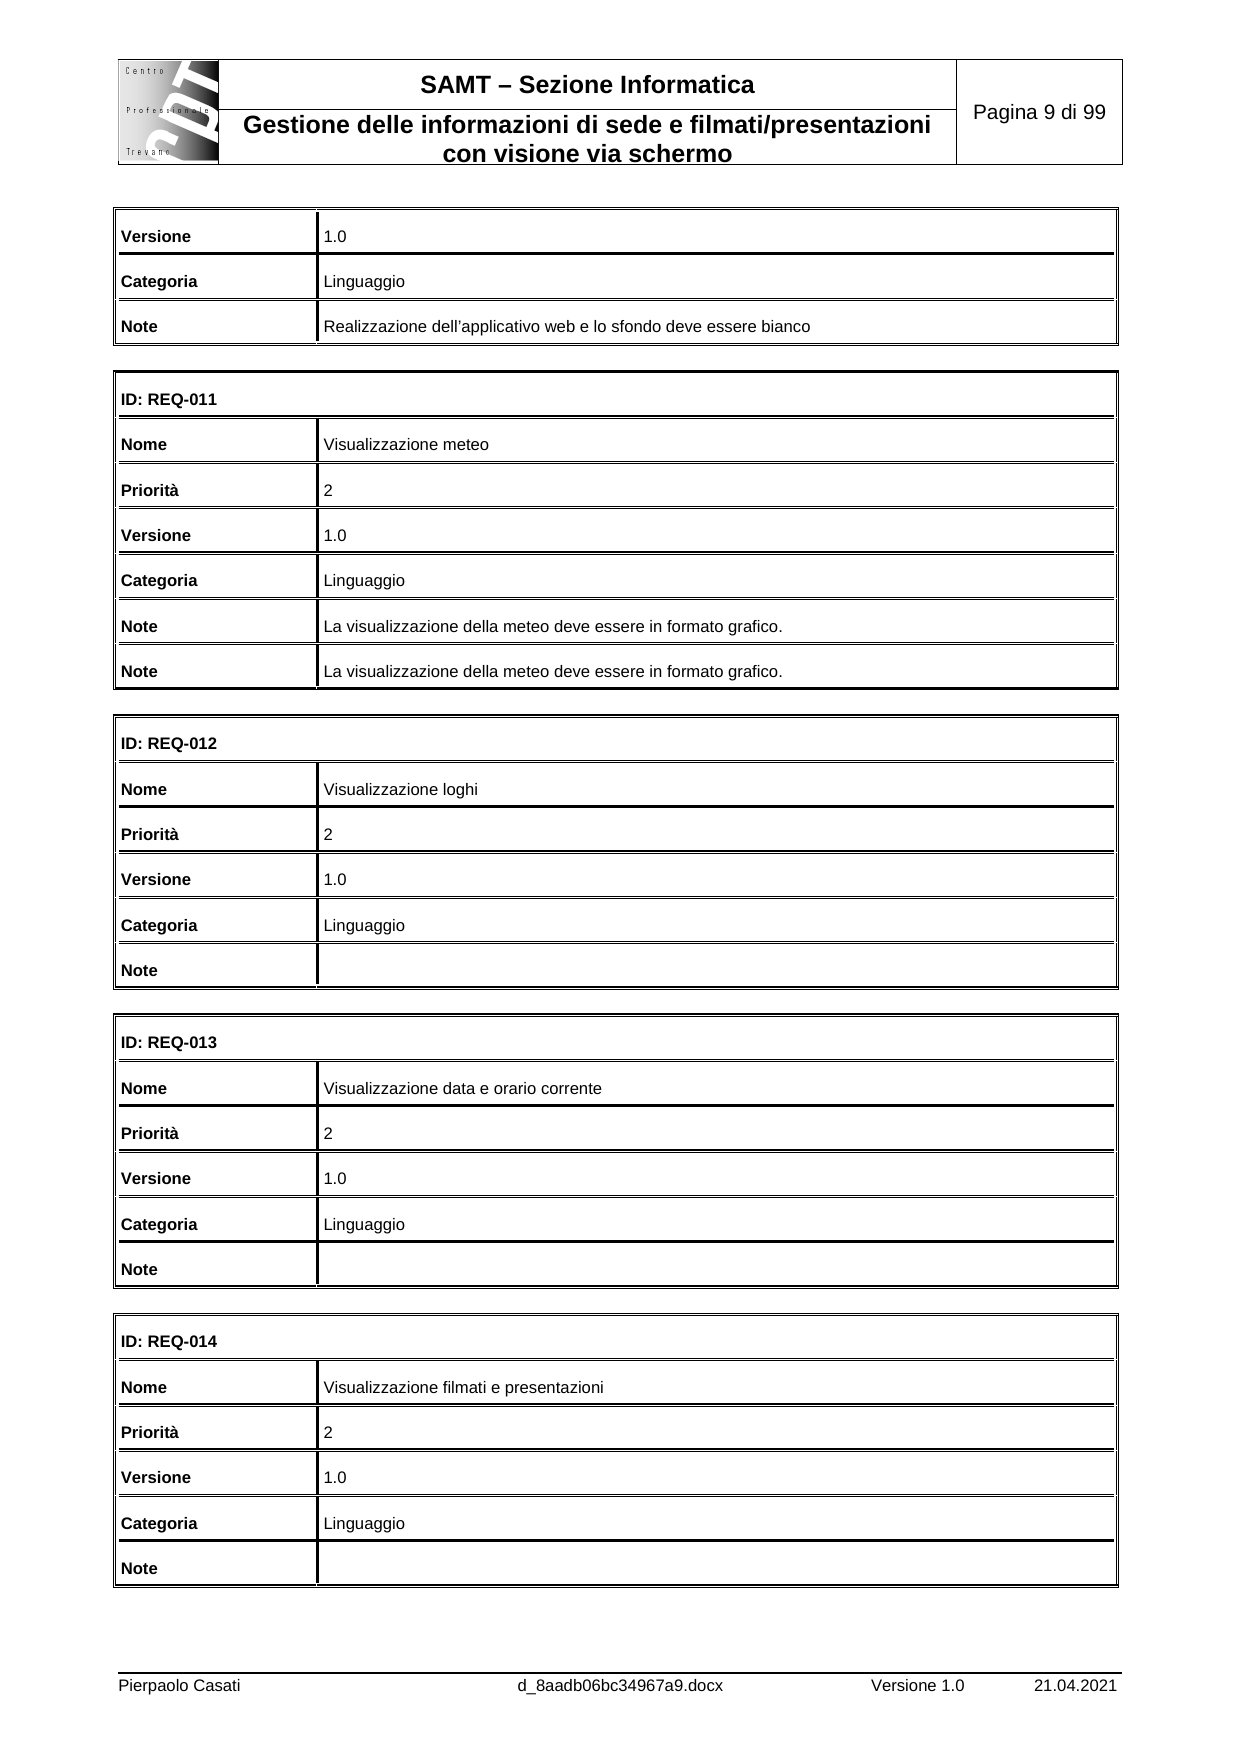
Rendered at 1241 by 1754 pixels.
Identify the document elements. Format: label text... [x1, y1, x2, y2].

table_cell Linguaggio [319, 1195, 1116, 1240]
table_cell Priorità [114, 461, 317, 506]
table_cell Priorità [116, 1403, 316, 1448]
table_cell 1.0 [317, 210, 1116, 252]
table_cell Categoria [116, 551, 316, 596]
table_cell Categoria [114, 896, 317, 941]
table_cell Note [116, 298, 317, 343]
table_cell 1.0 [317, 506, 1117, 551]
table_cell 2 [319, 1104, 1116, 1149]
table_cell Priorità [116, 805, 316, 850]
table_cell Priorità [116, 1104, 316, 1149]
table_cell 1.0 [319, 850, 1116, 896]
table_cell [317, 941, 1117, 986]
table_cell Nome [114, 1358, 317, 1403]
table_cell Nome [116, 760, 316, 805]
table_cell [317, 1539, 1116, 1584]
table_cell 2 [319, 1403, 1116, 1448]
picture [118, 60, 219, 161]
table_cell Versione [116, 1448, 316, 1494]
table_cell Realizzazione dell’applicativo web e lo sfondo deve essere bianco [317, 298, 1116, 343]
table_cell 1.0 [319, 1149, 1116, 1194]
table_cell Note [116, 1539, 317, 1584]
table_cell [317, 1240, 1116, 1285]
table_header ID: REQ-014 [116, 1316, 1116, 1358]
table_cell La visualizzazione della meteo deve essere in formato grafico. [319, 596, 1116, 642]
table_cell Nome [114, 1059, 317, 1104]
table_cell Note [116, 596, 316, 642]
table_cell 2 [317, 461, 1117, 506]
table_header ID: REQ-011 [116, 373, 1116, 415]
table_cell Note [116, 1240, 317, 1285]
table_cell Versione [116, 850, 316, 896]
table_cell 2 [319, 805, 1116, 850]
table_cell 1.0 [319, 1448, 1116, 1494]
table_cell Versione [116, 1149, 316, 1194]
table_cell La visualizzazione della meteo deve essere in formato grafico. [317, 642, 1117, 687]
table_cell Categoria [114, 1494, 317, 1539]
table_cell Categoria [116, 1195, 316, 1240]
table_cell Linguaggio [317, 1494, 1117, 1539]
table_cell Visualizzazione loghi [319, 760, 1116, 805]
table_cell Linguaggio [319, 252, 1116, 297]
table_cell Linguaggio [319, 551, 1116, 596]
table_cell Note [114, 941, 317, 986]
table_cell Visualizzazione meteo [319, 415, 1116, 461]
table_cell Visualizzazione filmati e presentazioni [317, 1358, 1117, 1403]
table_cell Versione [114, 208, 317, 252]
table_cell Note [114, 642, 317, 687]
table_cell Nome [116, 415, 316, 461]
table_cell Linguaggio [317, 896, 1117, 941]
table_cell Categoria [116, 252, 316, 297]
table_header ID: REQ-013 [116, 1017, 1116, 1059]
table_header ID: REQ-012 [116, 718, 1116, 759]
table_cell Visualizzazione data e orario corrente [317, 1059, 1117, 1104]
table_cell Versione [114, 506, 317, 551]
